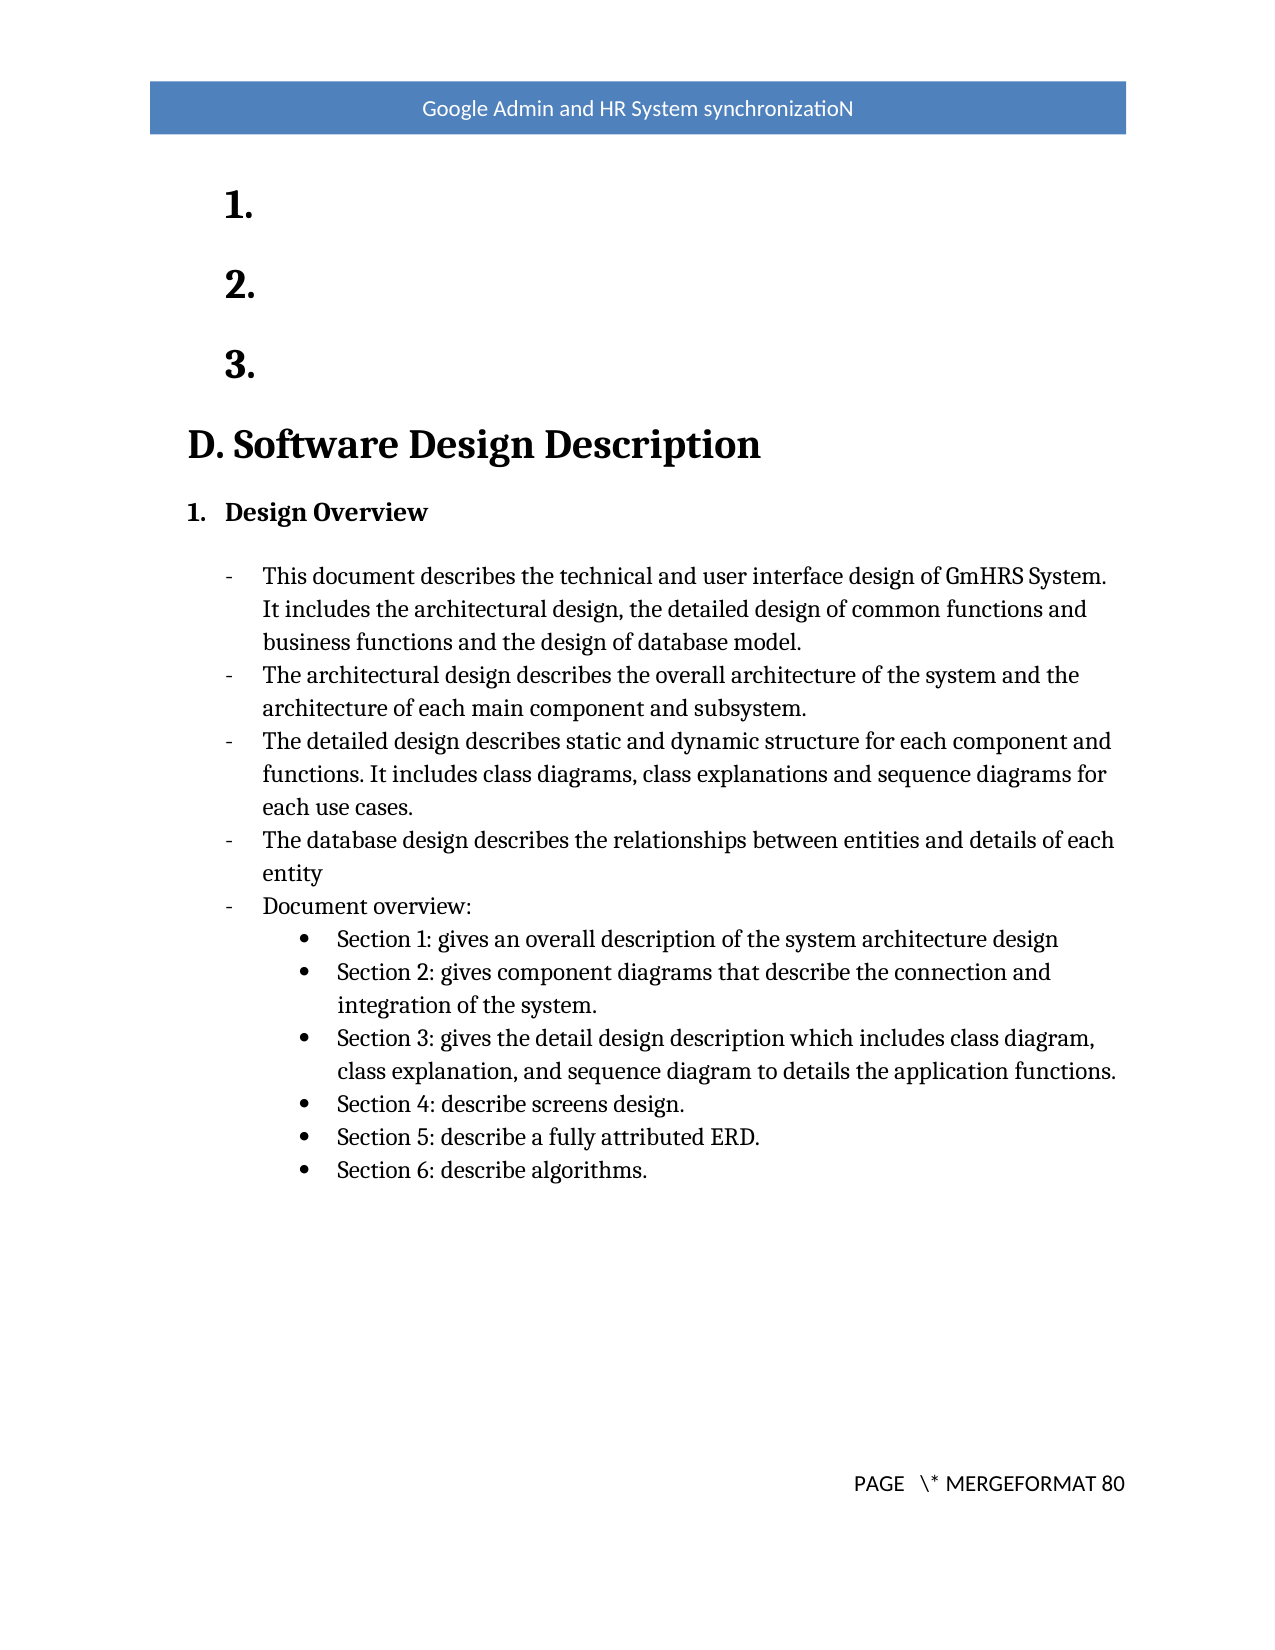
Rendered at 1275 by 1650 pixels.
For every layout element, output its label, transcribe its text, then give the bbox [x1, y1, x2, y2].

list The architectural design describes the overall architecture of the system and the architecture of each main component and subsystem. [225, 661, 1125, 723]
list The detailed design describes static and dynamic structure for each component and functions. It includes class diagrams, class explanations and sequence diagrams for each use cases. [225, 727, 1125, 822]
list This document describes the technical and user interface design of GmHRS System. It includes the architectural design, the detailed design of common functions and business functions and the design of database model. [225, 562, 1125, 657]
list Section 3: gives the detail design description which includes class diagram, class explanation, and sequence diagram to details the application functions. [300, 1024, 1125, 1086]
subtitle Design Overview [187, 497, 1125, 528]
subtitle D. Software Design Description [187, 421, 1125, 469]
list Section 1: gives an overall description of the system architecture design [300, 925, 1125, 954]
list Section 6: describe algorithms. [300, 1156, 1125, 1185]
list Section 5: describe a fully attributed ERD. [300, 1123, 1125, 1152]
list Section 4: describe screens design. [300, 1090, 1125, 1119]
list The database design describes the relationships between entities and details of each entity [225, 826, 1125, 888]
list Document overview: [225, 892, 1125, 921]
list Section 2: gives component diagrams that describe the connection and integration of the system. [300, 958, 1125, 1020]
